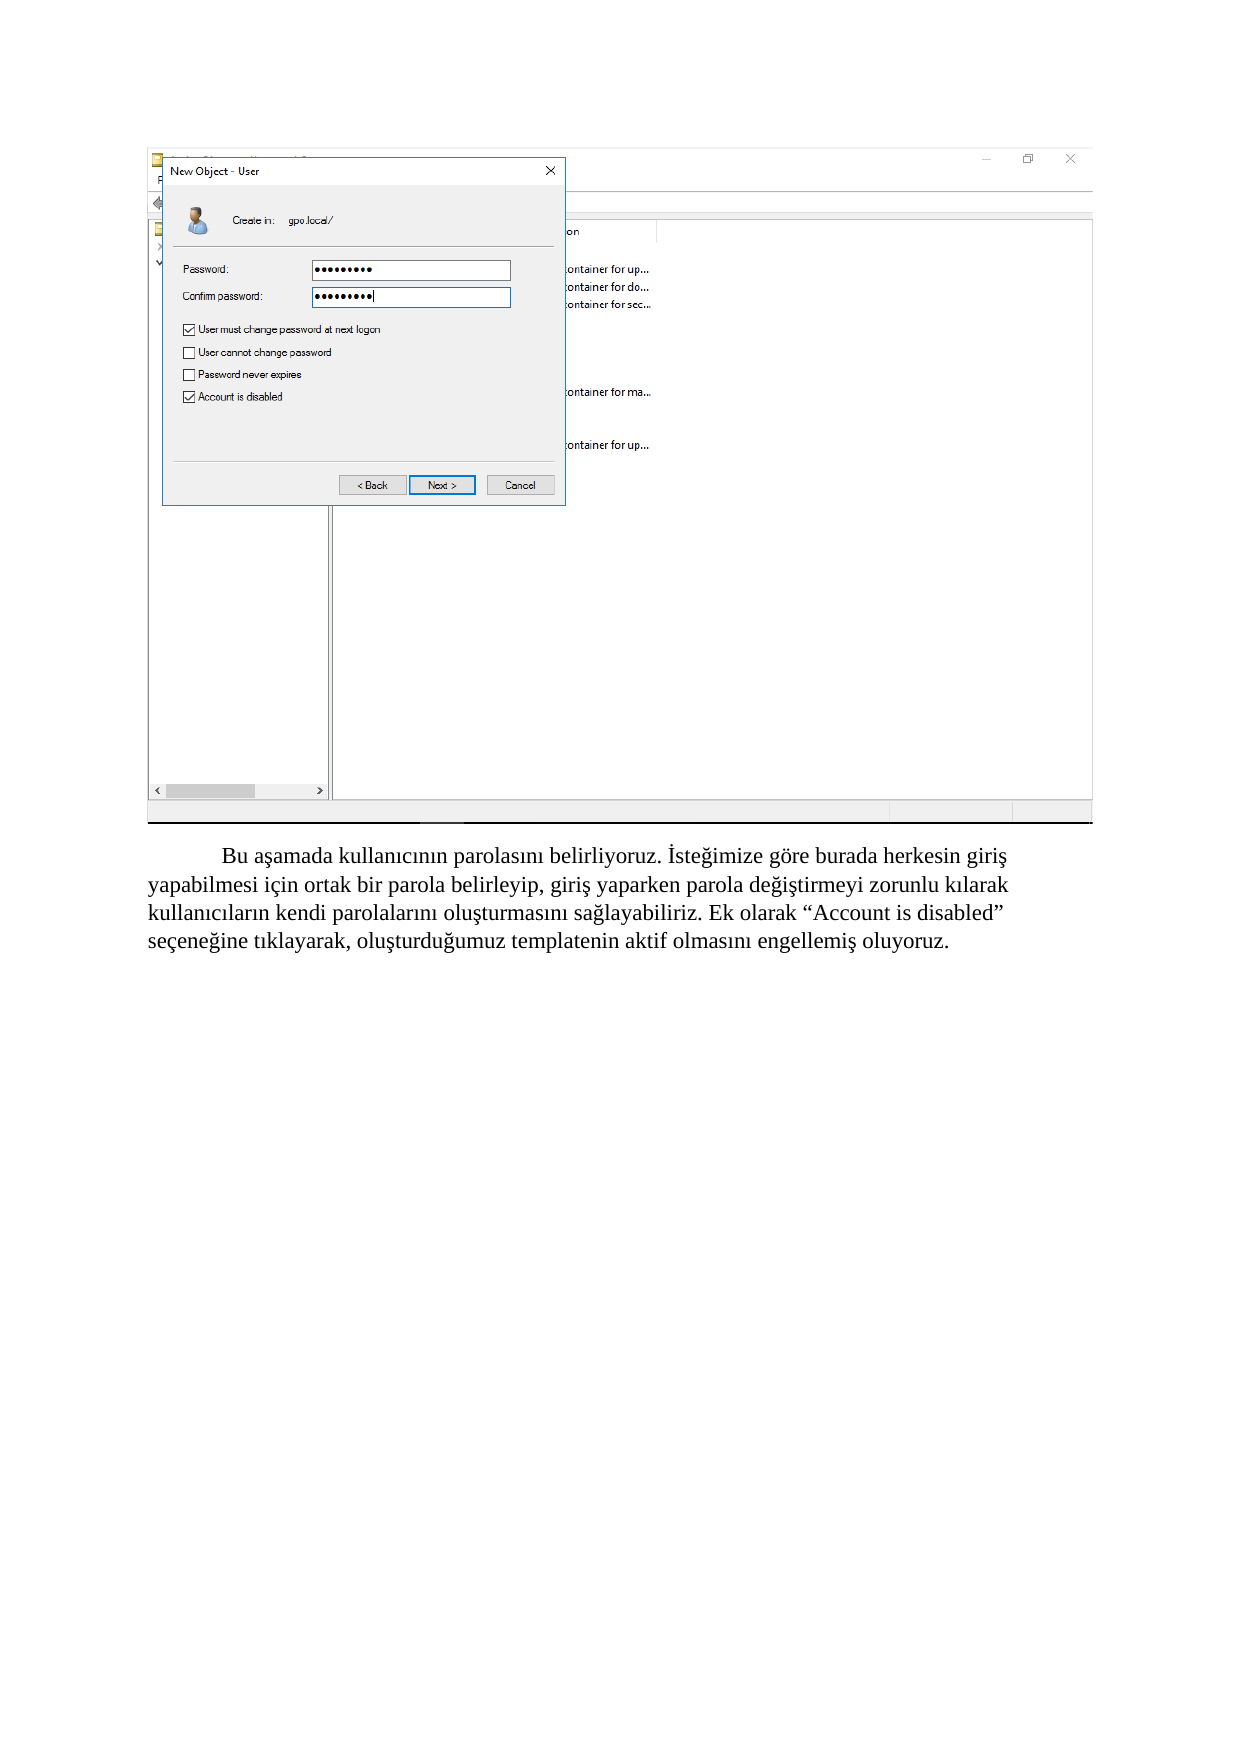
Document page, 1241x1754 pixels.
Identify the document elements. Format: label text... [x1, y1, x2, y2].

text Bu aşamada kullanıcının parolasını belirliyoruz. İsteğimize göre burada herkesin giriş yapabilmesi için ortak bir parola belirleyip, giriş yaparken parola değiştirmeyi zorunlu kılarak kullanıcıların kendi parolalarını oluşturmasını sağlayabiliriz. Ek olarak “Account is disabled” seçeneğine tıklayarak, oluşturduğumuz templatenin aktif olmasını engellemiş oluyoruz. [148, 842, 1093, 954]
picture [147, 147, 1093, 824]
